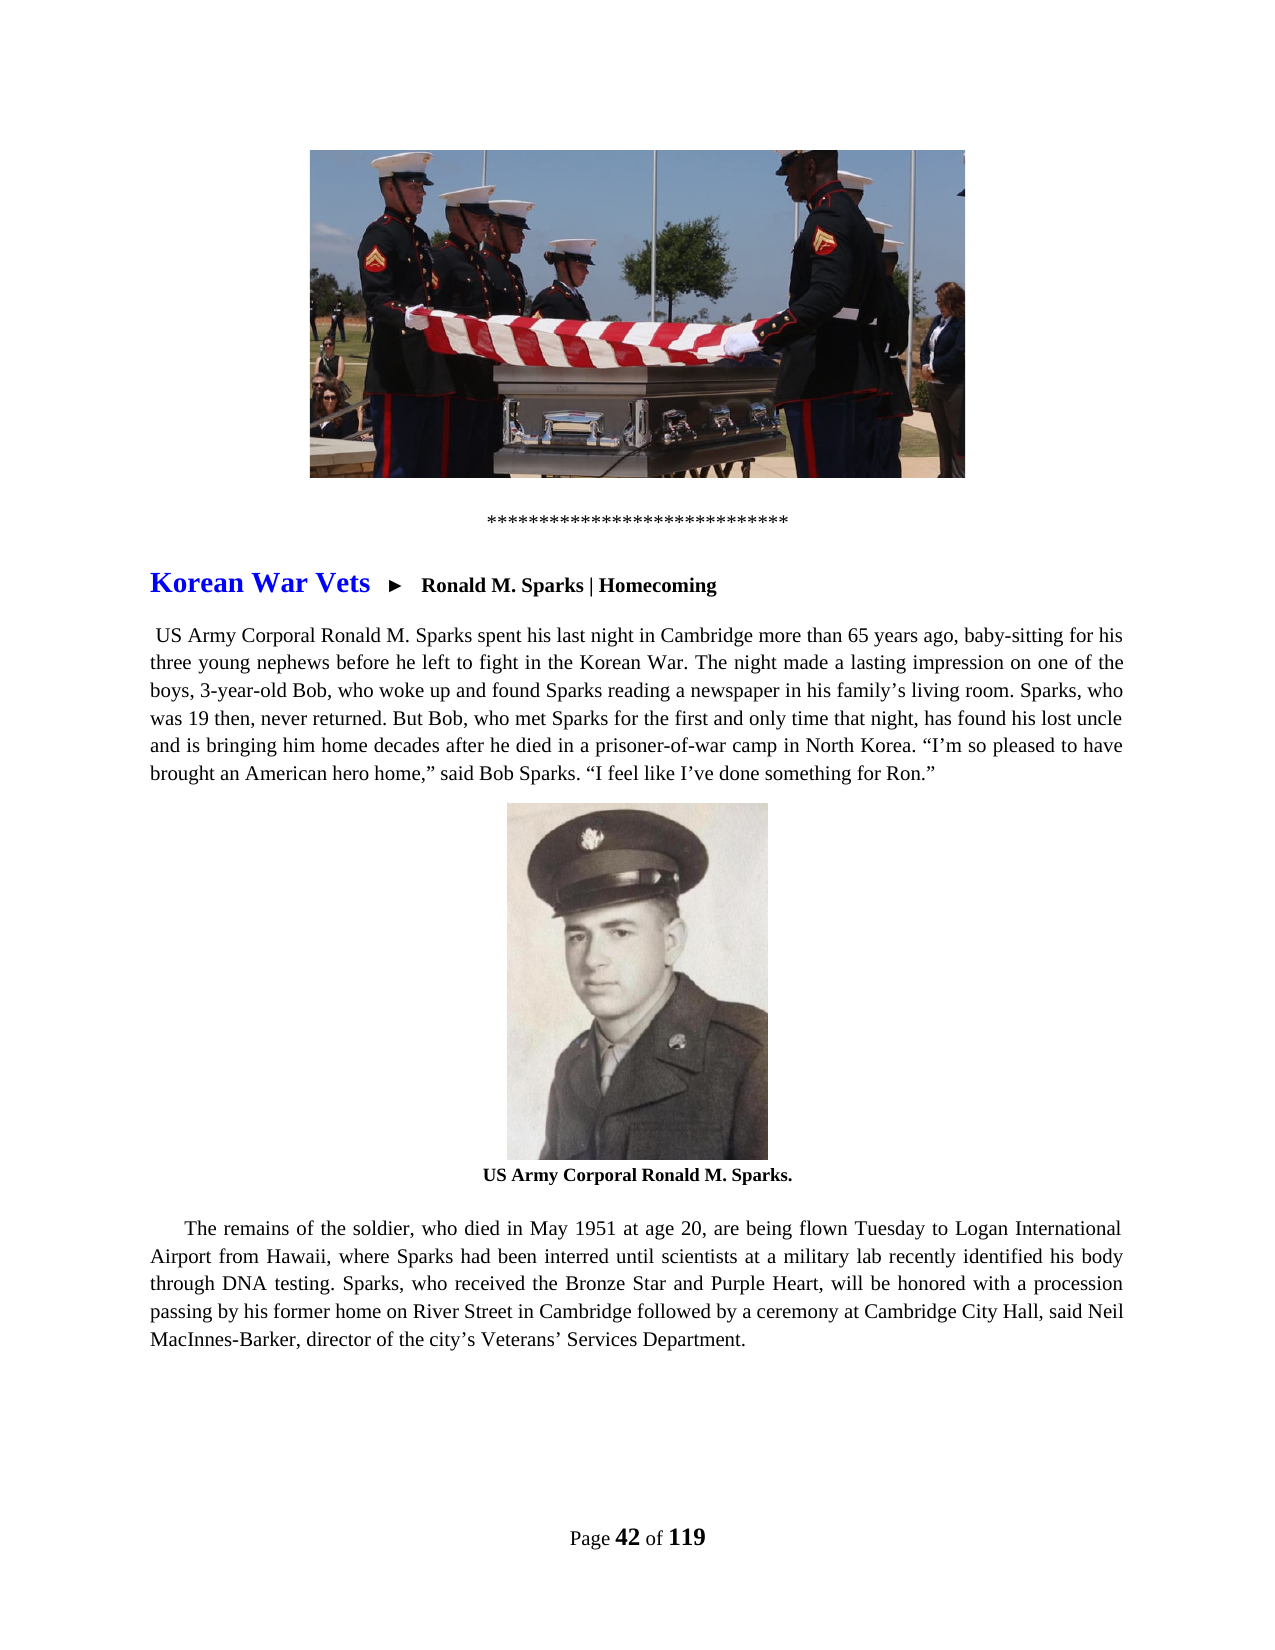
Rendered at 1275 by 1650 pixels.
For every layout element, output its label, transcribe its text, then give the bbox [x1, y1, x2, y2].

picture [309, 150, 966, 478]
text Korean War Vets ► Ronald M. Sparks | Homecoming [150, 565, 1125, 598]
picture [507, 802, 768, 1160]
text US Army Corporal Ronald M. Sparks. [150, 1164, 1125, 1185]
text US Army Corporal Ronald M. Sparks spent his last night in Cambridge more than 65 years ago, baby-sitting for his three young nephews before he left to fight in the Korean War. The night made a lasting impression on one of the boys, 3-year-old Bob, who woke up and found Sparks reading a newspaper in his family’s living room. Sparks, who was 19 then, never returned. But Bob, who met Sparks for the first and only time that night, has found his lost uncle and is bringing him home decades after he died in a prisoner-of-war camp in North Korea. “I’m so pleased to have brought an American hero home,” said Bob Sparks. “I feel like I’ve done something for Ron.” [150, 623, 1125, 785]
text ***************************** [150, 509, 1125, 534]
text The remains of the soldier, who died in May 1951 at age 20, are being flown Tuesday to Logan International Airport from Hawaii, where Sparks had been interred until scientists at a military lab recently identified his body through DNA testing. Sparks, who received the Bronze Star and Purple Heart, will be honored with a procession passing by his former home on River Street in Cambridge followed by a ceremony at Cambridge City Hall, said Neil MacInnes-Barker, director of the city’s Veterans’ Services Department. [150, 1216, 1125, 1351]
